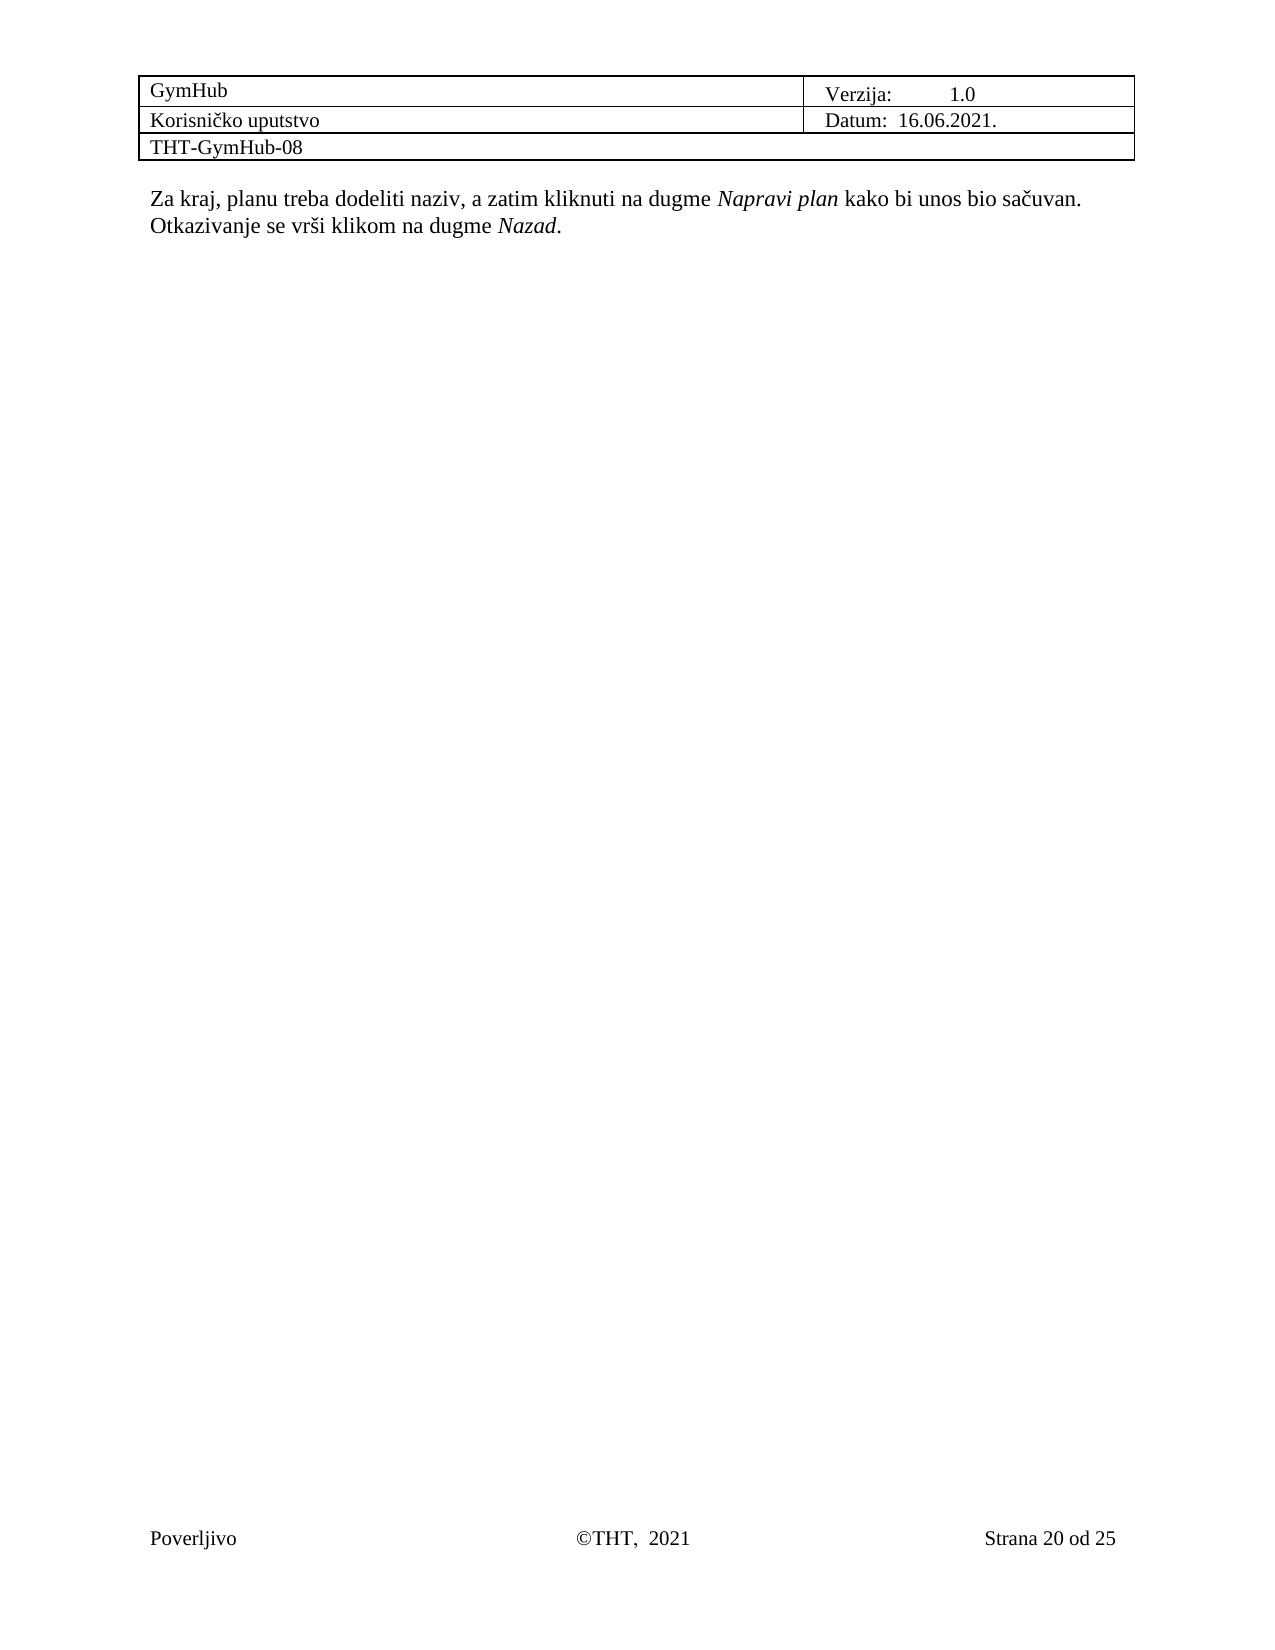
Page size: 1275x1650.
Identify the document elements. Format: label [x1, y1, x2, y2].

subtitle [150, 185, 1125, 238]
